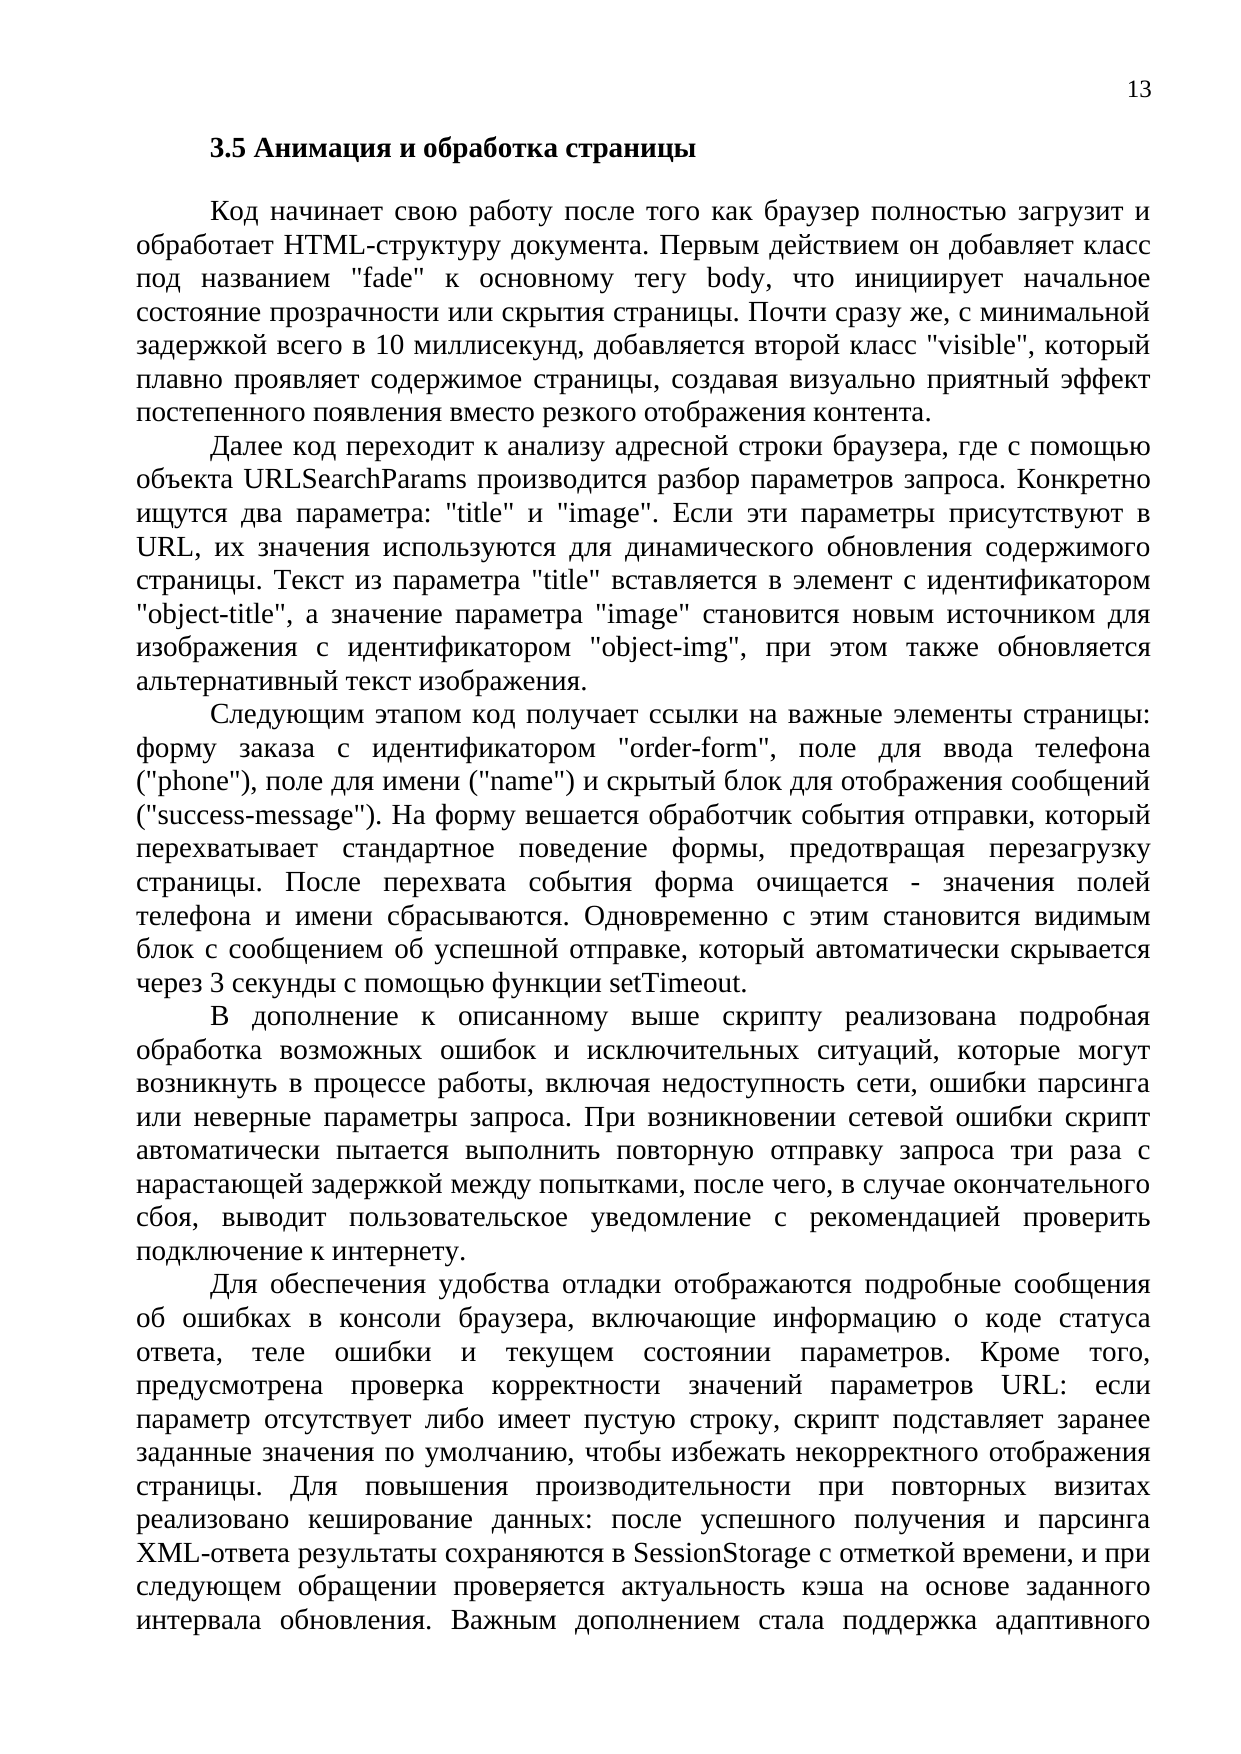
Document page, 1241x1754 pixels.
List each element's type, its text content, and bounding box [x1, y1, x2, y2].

text Код начинает свою работу после того как браузер полностью загрузит и обработает HTML-структуру документа. Первым действием он добавляет класс под названием "fade" к основному тегу body, что инициирует начальное состояние прозрачности или скрытия страницы. Почти сразу же, с минимальной задержкой всего в 10 миллисекунд, добавляется второй класс "visible", который плавно проявляет содержимое страницы, создавая визуально приятный эффект постепенного появления вместо резкого отображения контента. [136, 193, 1152, 428]
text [136, 1267, 1152, 1636]
text Следующим этапом код получает ссылки на важные элементы страницы: форму заказа с идентификатором "order-form", поле для ввода телефона ("phone"), поле для имени ("name") и скрытый блок для отображения сообщений ("success-message"). На форму вешается обработчик события отправки, который перехватывает стандартное поведение формы, предотвращая перезагрузку страницы. После перехвата события форма очищается - значения полей телефона и имени сбрасываются. Одновременно с этим становится видимым блок с сообщением об успешной отправке, который автоматически скрывается через 3 секунды с помощью функции setTimeout. [136, 696, 1152, 998]
subtitle 3.5 Анимация и обработка страницы [136, 131, 1152, 164]
text В дополнение к описанному выше скрипту реализована подробная обработка возможных ошибок и исключительных ситуаций, которые могут возникнуть в процессе работы, включая недоступность сети, ошибки парсинга или неверные параметры запроса. При возникновении сетевой ошибки скрипт автоматически пытается выполнить повторную отправку запроса три раза с нарастающей задержкой между попытками, после чего, в случае окончательного сбоя, выводит пользовательское уведомление с рекомендацией проверить подключение к интернету. [136, 998, 1152, 1267]
text Далее код переходит к анализу адресной строки браузера, где с помощью объекта URLSearchParams производится разбор параметров запроса. Конкретно ищутся два параметра: "title" и "image". Если эти параметры присутствуют в URL, их значения используются для динамического обновления содержимого страницы. Текст из параметра "title" вставляется в элемент с идентификатором "object-title", а значение параметра "image" становится новым источником для изображения с идентификатором "object-img", при этом также обновляется альтернативный текст изображения. [136, 428, 1152, 696]
